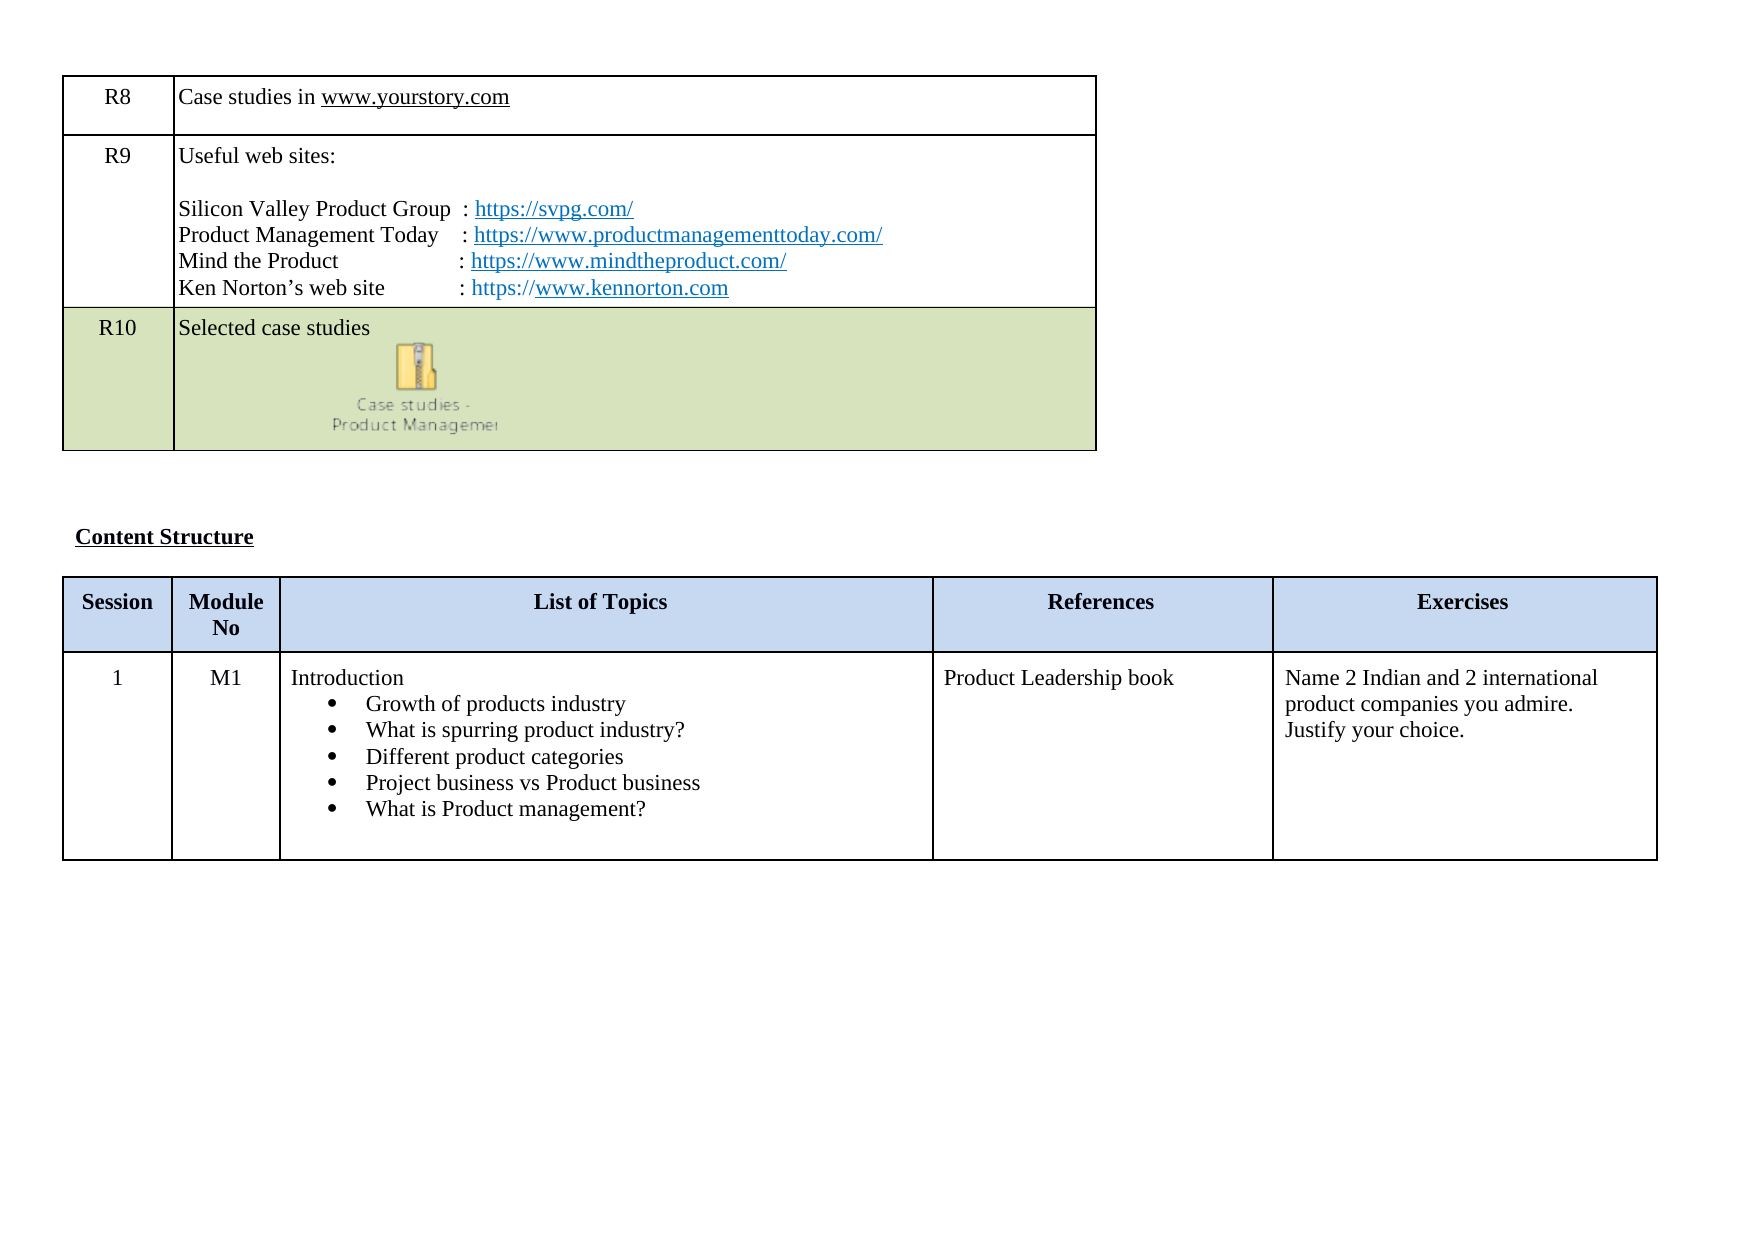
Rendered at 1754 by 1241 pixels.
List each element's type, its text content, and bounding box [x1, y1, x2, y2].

table_cell Useful web sites: Silicon Valley Product Group : https://svpg.com/ Product Management Today : https://www.productmanagementtoday.com/ Mind the Product : https://www.mindtheproduct.com/ Ken Norton’s web site : https://www.kennorton.com [175, 136, 1095, 306]
table_cell Introduction Growth of products industry What is spurring product industry? Different product categories Project business vs Product business What is Product management? [281, 653, 932, 858]
table_header List of Topics [281, 578, 932, 651]
table_cell R10 [64, 308, 173, 450]
table_cell Name 2 Indian and 2 international product companies you admire. Justify your choice. [1274, 653, 1656, 858]
table_cell Selected case studies [175, 308, 1095, 450]
table_cell Product Leadership book [934, 653, 1272, 858]
table_header Session [64, 578, 171, 651]
table_cell Case studies in www.yourstory.com [175, 77, 1095, 134]
text Content Structure [75, 523, 1679, 549]
table_cell R8 [64, 77, 173, 134]
table_cell 1 [64, 653, 171, 858]
table_cell M1 [173, 653, 279, 858]
table_header References [934, 578, 1272, 651]
table_header Module No [173, 578, 279, 651]
table_header Exercises [1274, 578, 1656, 651]
table_cell R9 [64, 136, 173, 306]
